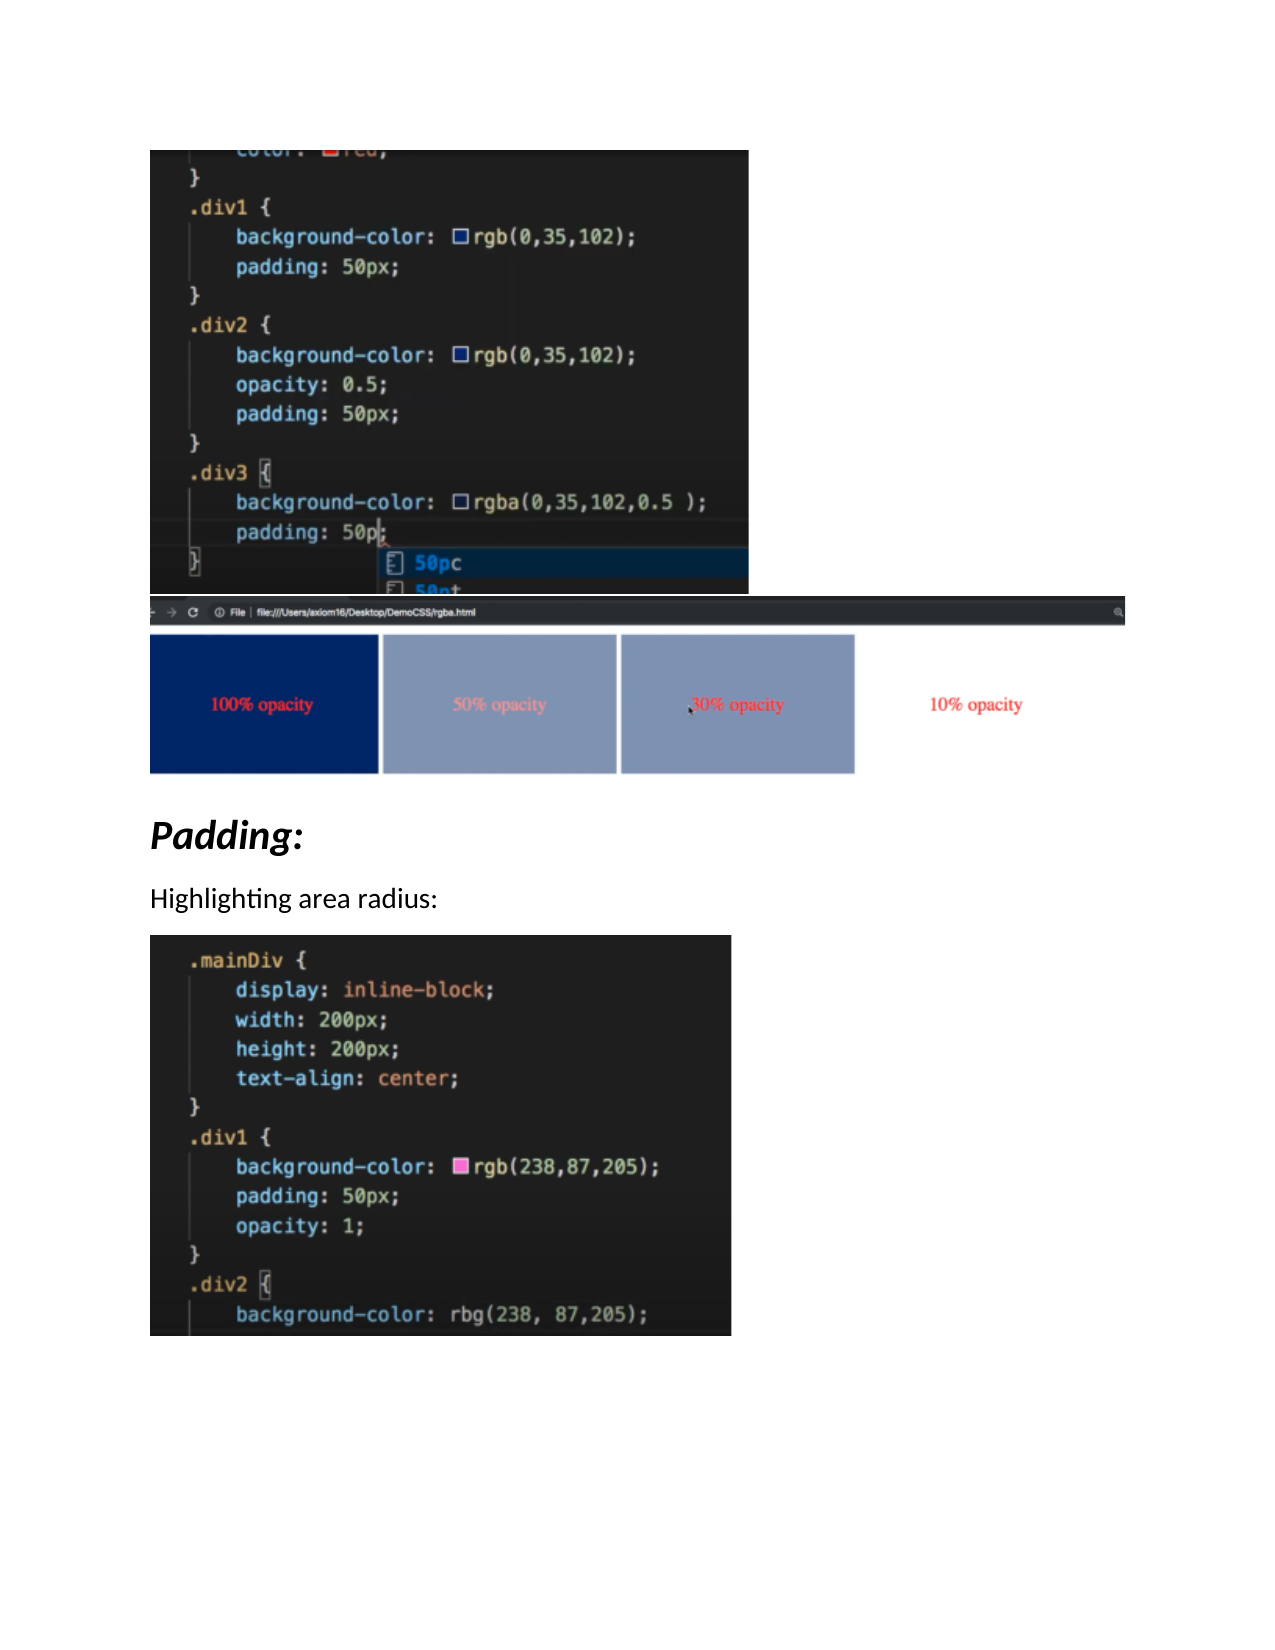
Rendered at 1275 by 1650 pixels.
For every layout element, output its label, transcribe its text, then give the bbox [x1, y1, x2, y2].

picture [150, 935, 732, 1336]
picture [150, 596, 1125, 791]
text Padding: [150, 809, 1125, 860]
picture [150, 150, 749, 594]
text Highlighting area radius: [150, 881, 1125, 916]
